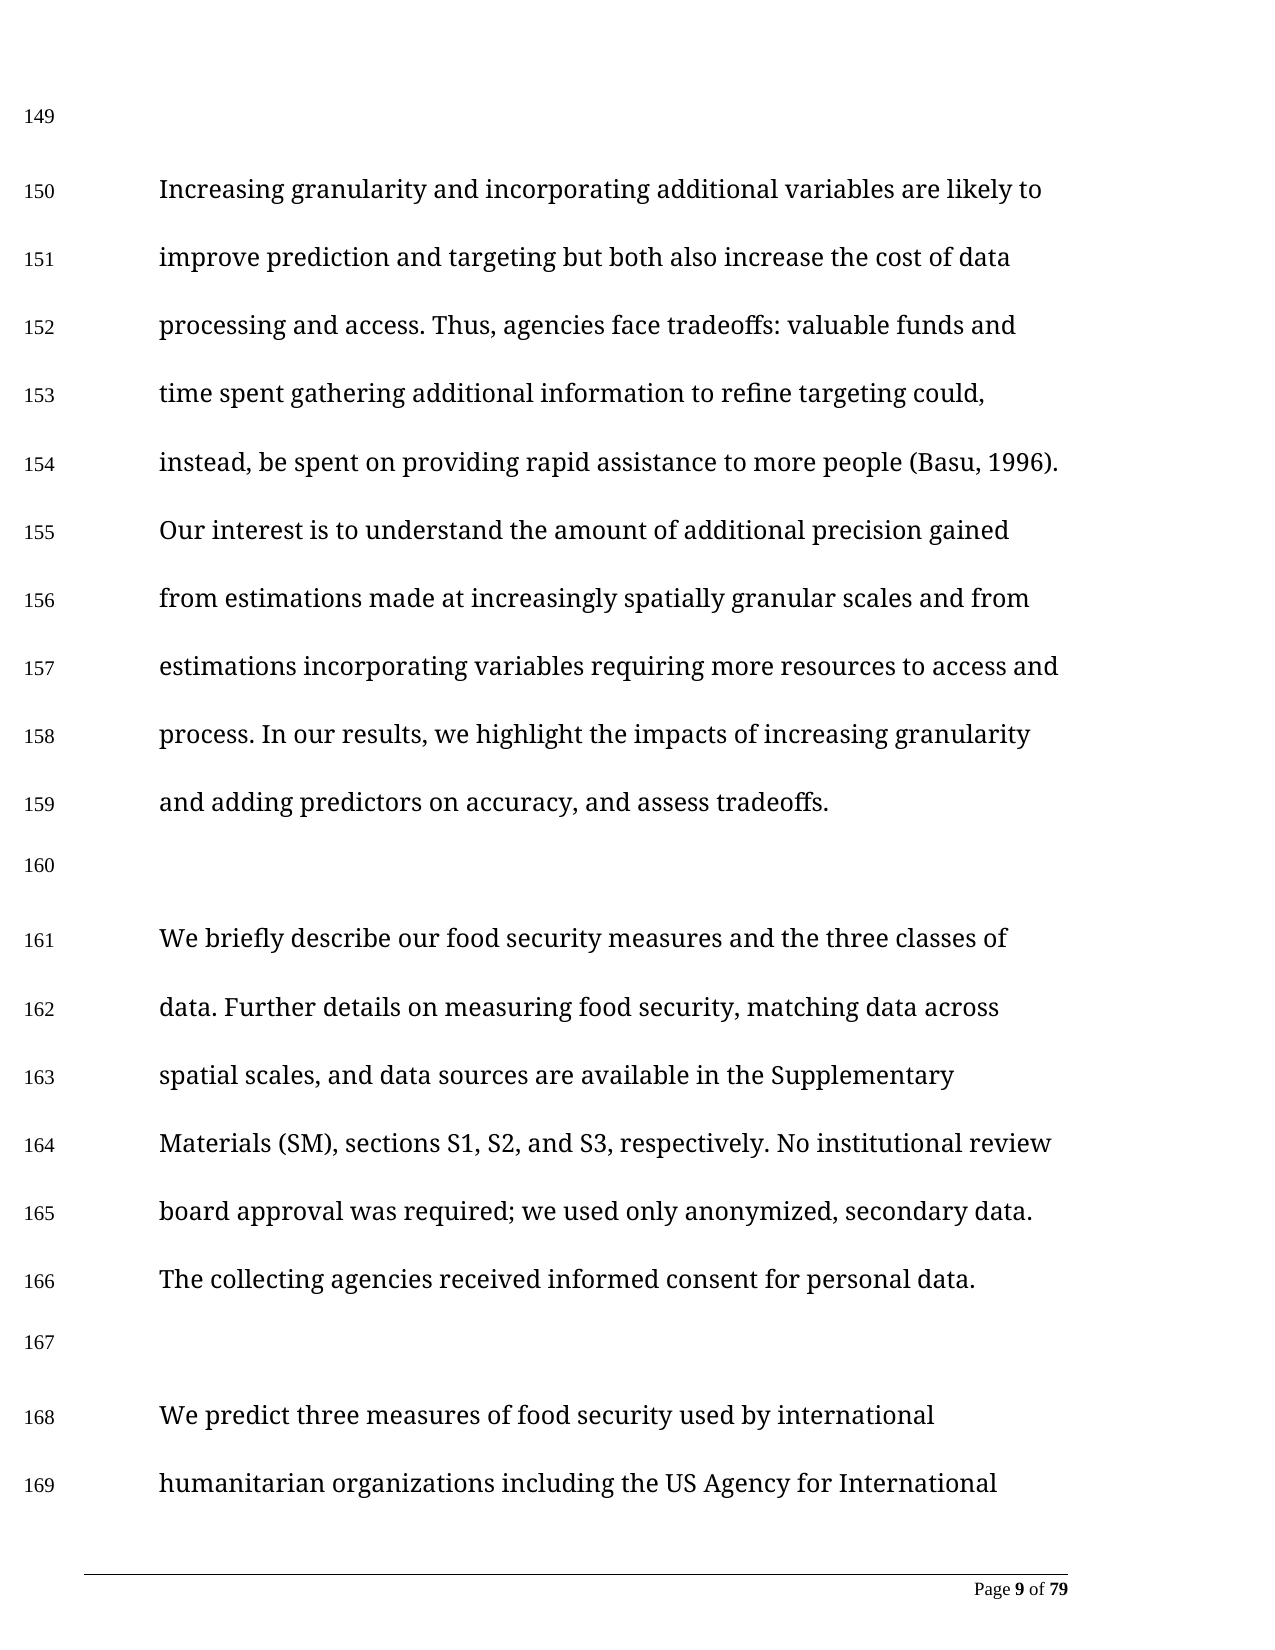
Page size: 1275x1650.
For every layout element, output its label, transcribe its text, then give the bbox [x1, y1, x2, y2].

text Increasing granularity and incorporating additional variables are likely to improve prediction and targeting but both also increase the cost of data processing and access. Thus, agencies face tradeoffs: valuable funds and time spent gathering additional information to refine targeting could, instead, be spent on providing rapid assistance to more people (Basu, 1996). Our interest is to understand the amount of additional precision gained from estimations made at increasingly spatially granular scales and from estimations incorporating variables requiring more resources to access and process. In our results, we highlight the impacts of increasing granularity and adding predictors on accuracy, and assess tradeoffs. [159, 172, 1068, 819]
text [159, 1398, 1068, 1500]
text We briefly describe our food security measures and the three classes of data. Further details on measuring food security, matching data across spatial scales, and data sources are available in the Supplementary Materials (SM), sections S1, S2, and S3, respectively. No institutional review board approval was required; we used only anonymized, secondary data. The collecting agencies received informed consent for personal data. [159, 921, 1068, 1296]
